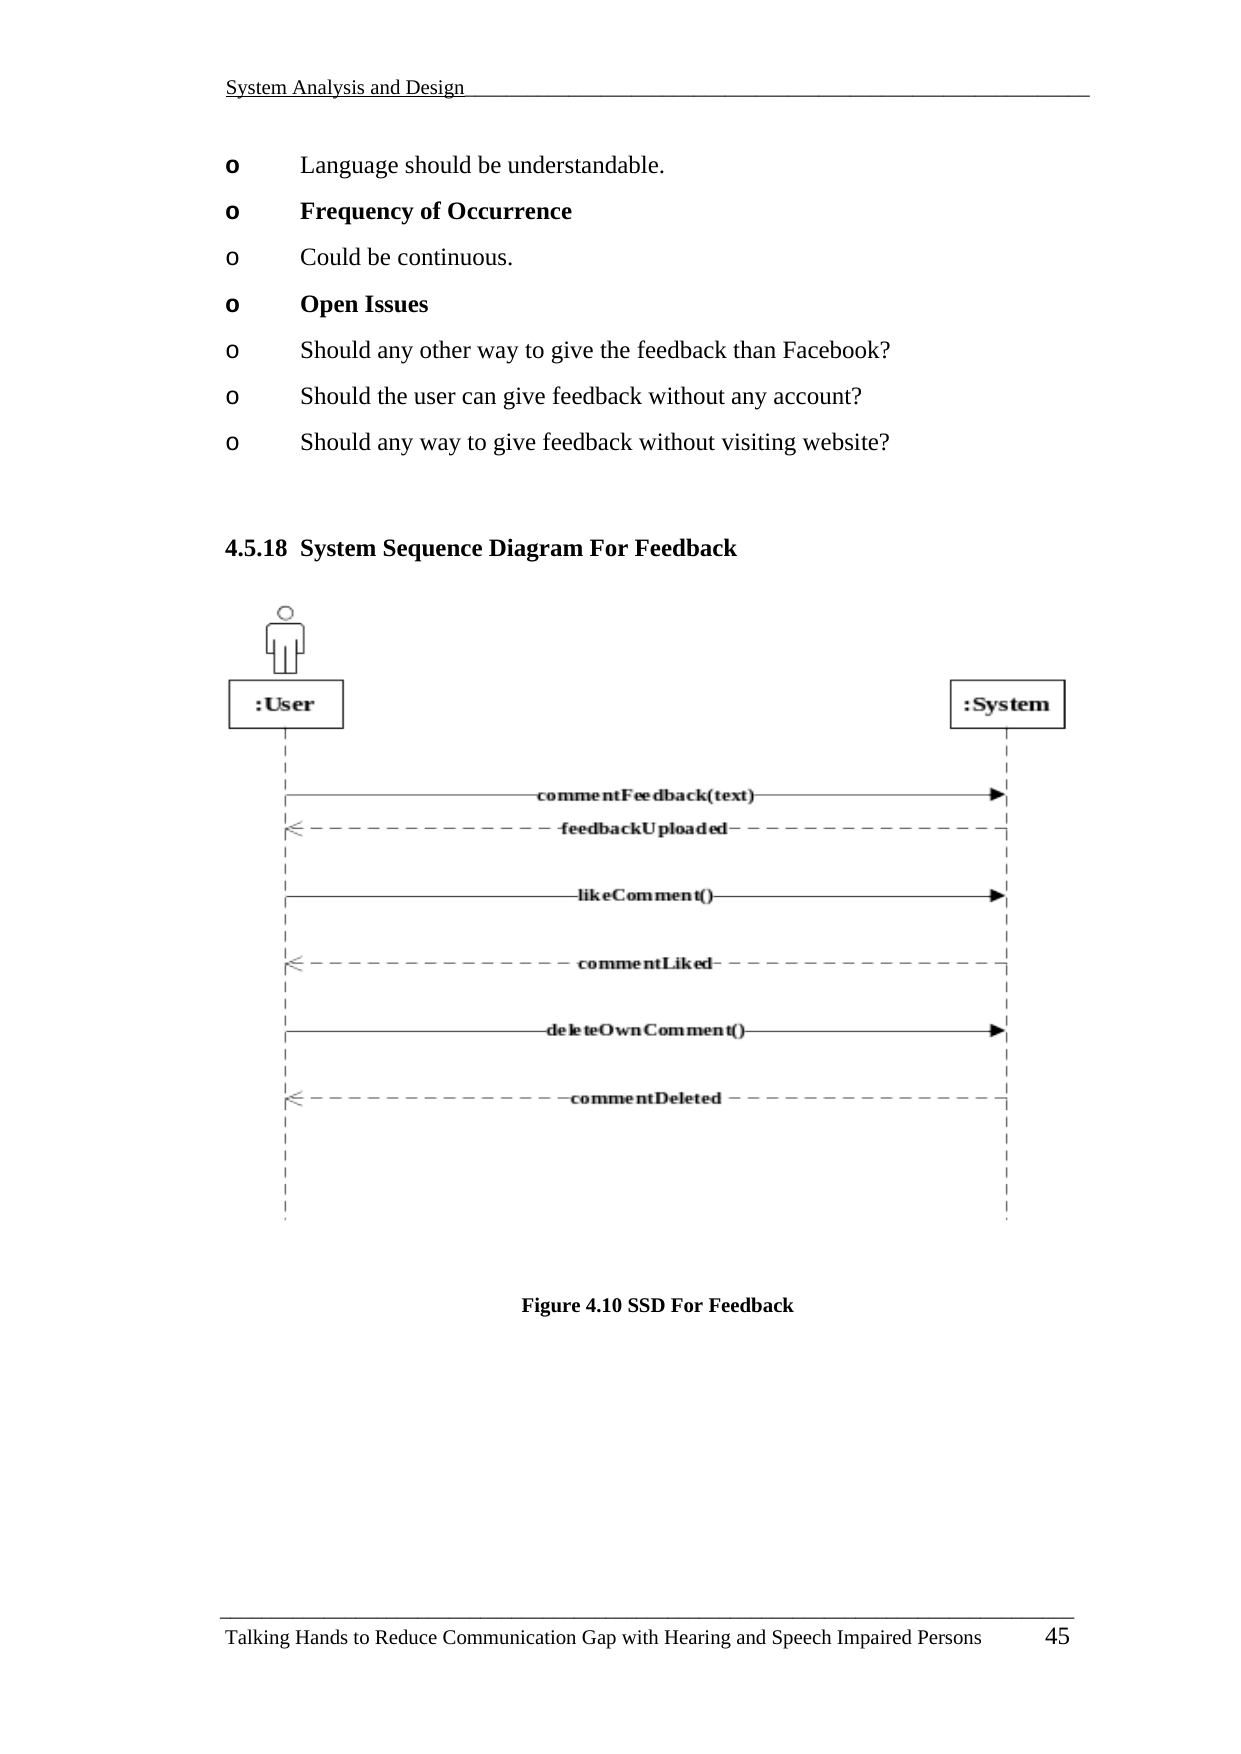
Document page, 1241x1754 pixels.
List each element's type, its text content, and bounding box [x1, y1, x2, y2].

list Language should be understandable. [225, 150, 1090, 181]
list Should any other way to give the feedback than Facebook? [225, 335, 1090, 366]
text Figure 4.10 SSD For Feedback [225, 1292, 1090, 1317]
list Open Issues [225, 289, 1090, 319]
list Frequency of Occurrence [225, 196, 1090, 227]
subtitle System Sequence Diagram For Feedback [225, 533, 1090, 562]
list Should any way to give feedback without visiting website? [225, 427, 1090, 458]
list Could be continuous. [225, 242, 1090, 273]
list Should the user can give feedback without any account? [225, 381, 1090, 412]
